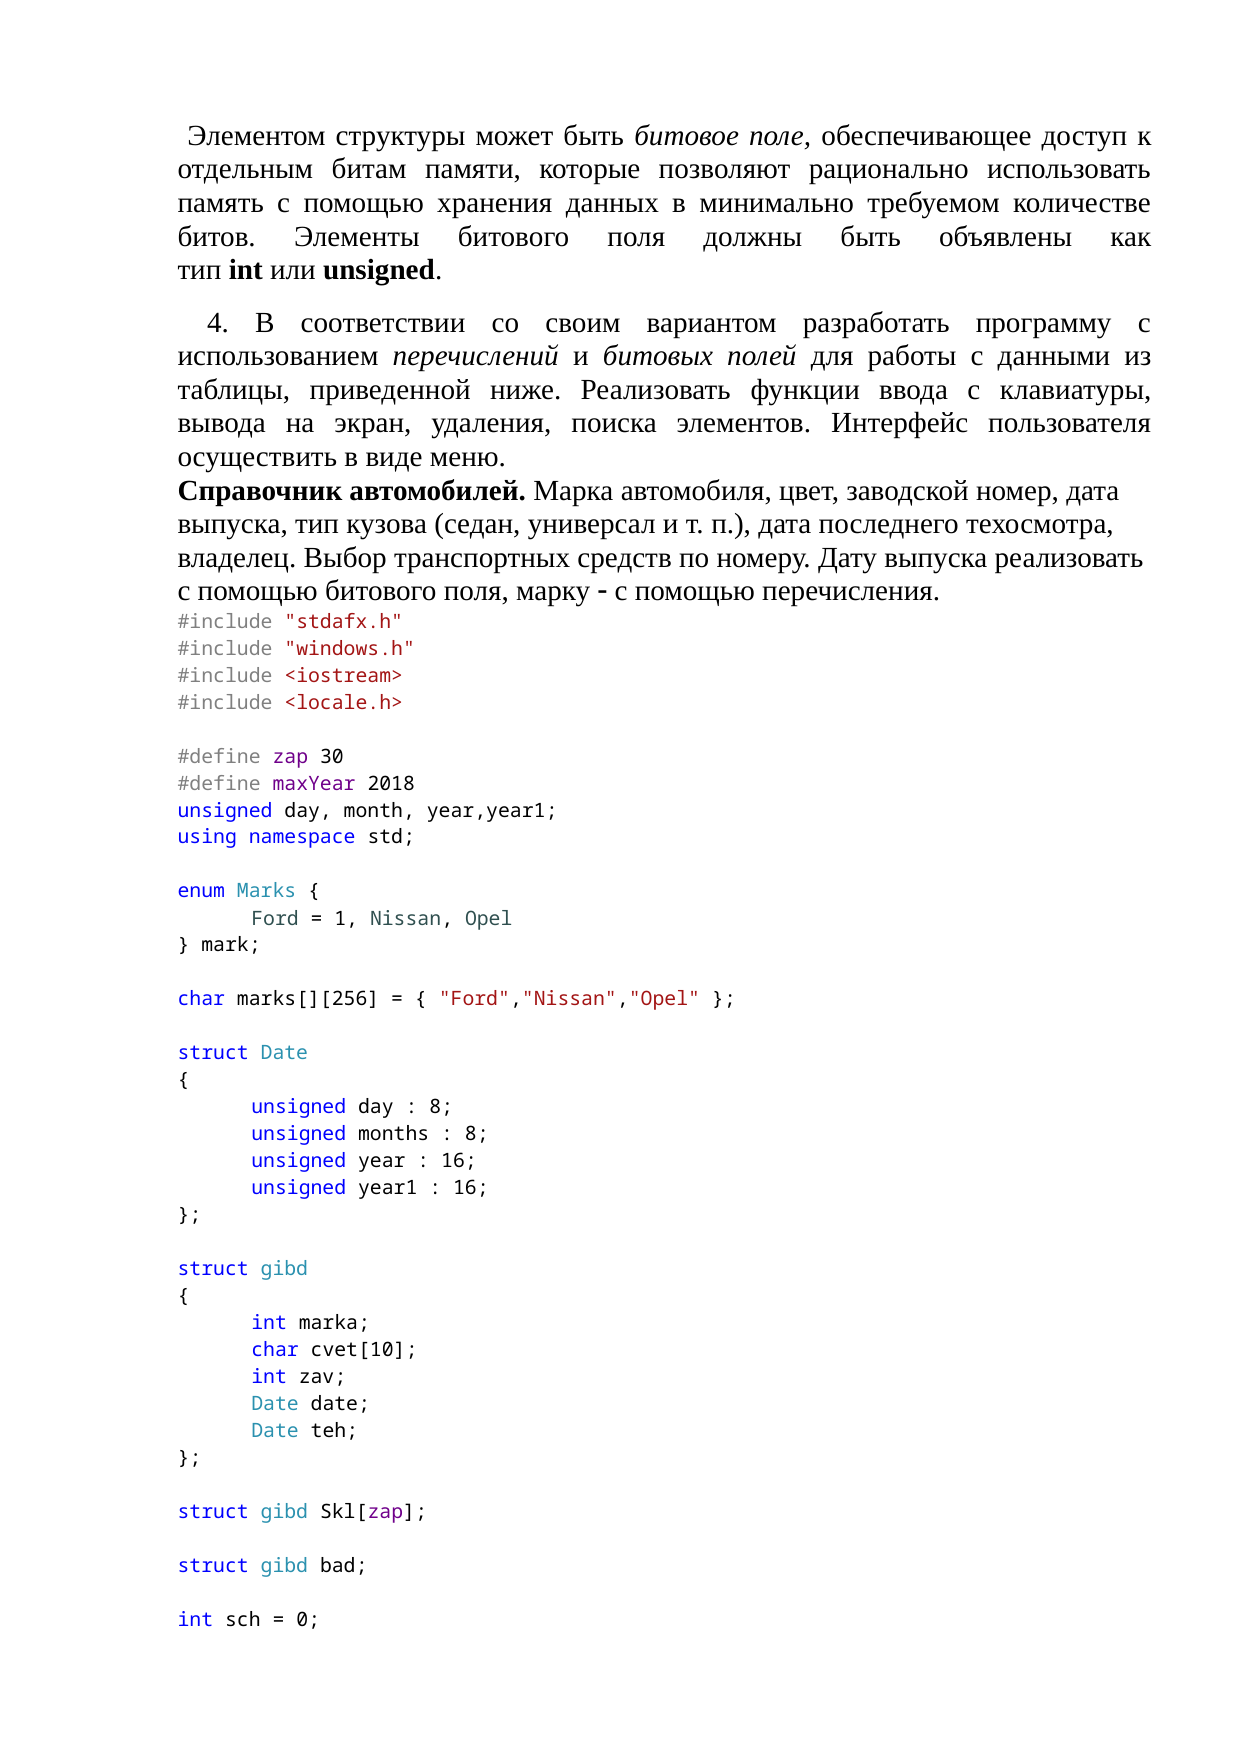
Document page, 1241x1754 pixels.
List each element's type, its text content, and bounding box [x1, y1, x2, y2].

text int sch = 0; [177, 1605, 1152, 1632]
text #include <iostream> [177, 661, 1152, 688]
text using namespace std; [177, 823, 1152, 850]
text int zav; [177, 1362, 1152, 1389]
text unsigned day, month, year,year1; [177, 796, 1152, 823]
text #include "windows.h" [177, 634, 1152, 661]
text unsigned months : 8; [177, 1119, 1152, 1147]
text }; [177, 1201, 1152, 1227]
text Date teh; [177, 1416, 1152, 1443]
text #define maxYear 2018 [177, 769, 1152, 796]
text Ford = 1, Nissan, Opel [177, 904, 1152, 931]
text }; [177, 1443, 1152, 1470]
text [177, 118, 1152, 286]
text { [177, 1281, 1152, 1308]
text { [177, 1066, 1152, 1093]
text Date date; [177, 1389, 1152, 1416]
text struct Date [177, 1039, 1152, 1066]
text struct gibd [177, 1254, 1152, 1281]
text Справочник автомобилей. Марка автомобиля, цвет, заводской номер, дата выпуска, тип кузова (седан, универсал и т. п.), дата последнего техосмотра, владелец. Выбор транспортных средств по номеру. Дату выпуска реализовать с помощью битового поля, марку с помощью перечисления. #include "stdafx.h" [177, 473, 1152, 634]
text } mark; [177, 931, 1152, 958]
text unsigned year1 : 16; [177, 1173, 1152, 1201]
text 4. В соответствии со своим вариантом разработать программу с использованием перечислений и битовых полей для работы с данными из таблицы, приведенной ниже. Реализовать функции ввода с клавиатуры, вывода на экран, удаления, поиска элементов. Интерфейс пользователя осуществить в виде меню. [177, 305, 1152, 473]
text char marks[][256] = { "Ford","Nissan","Opel" }; [177, 985, 1152, 1012]
text unsigned year : 16; [177, 1147, 1152, 1173]
text #include <locale.h> [177, 688, 1152, 715]
text char cvet[10]; [177, 1335, 1152, 1362]
text int marka; [177, 1308, 1152, 1335]
text enum Marks { [177, 877, 1152, 904]
text struct gibd Skl[zap]; [177, 1497, 1152, 1524]
text struct gibd bad; [177, 1551, 1152, 1578]
text #define zap 30 [177, 742, 1152, 769]
text unsigned day : 8; [177, 1093, 1152, 1119]
